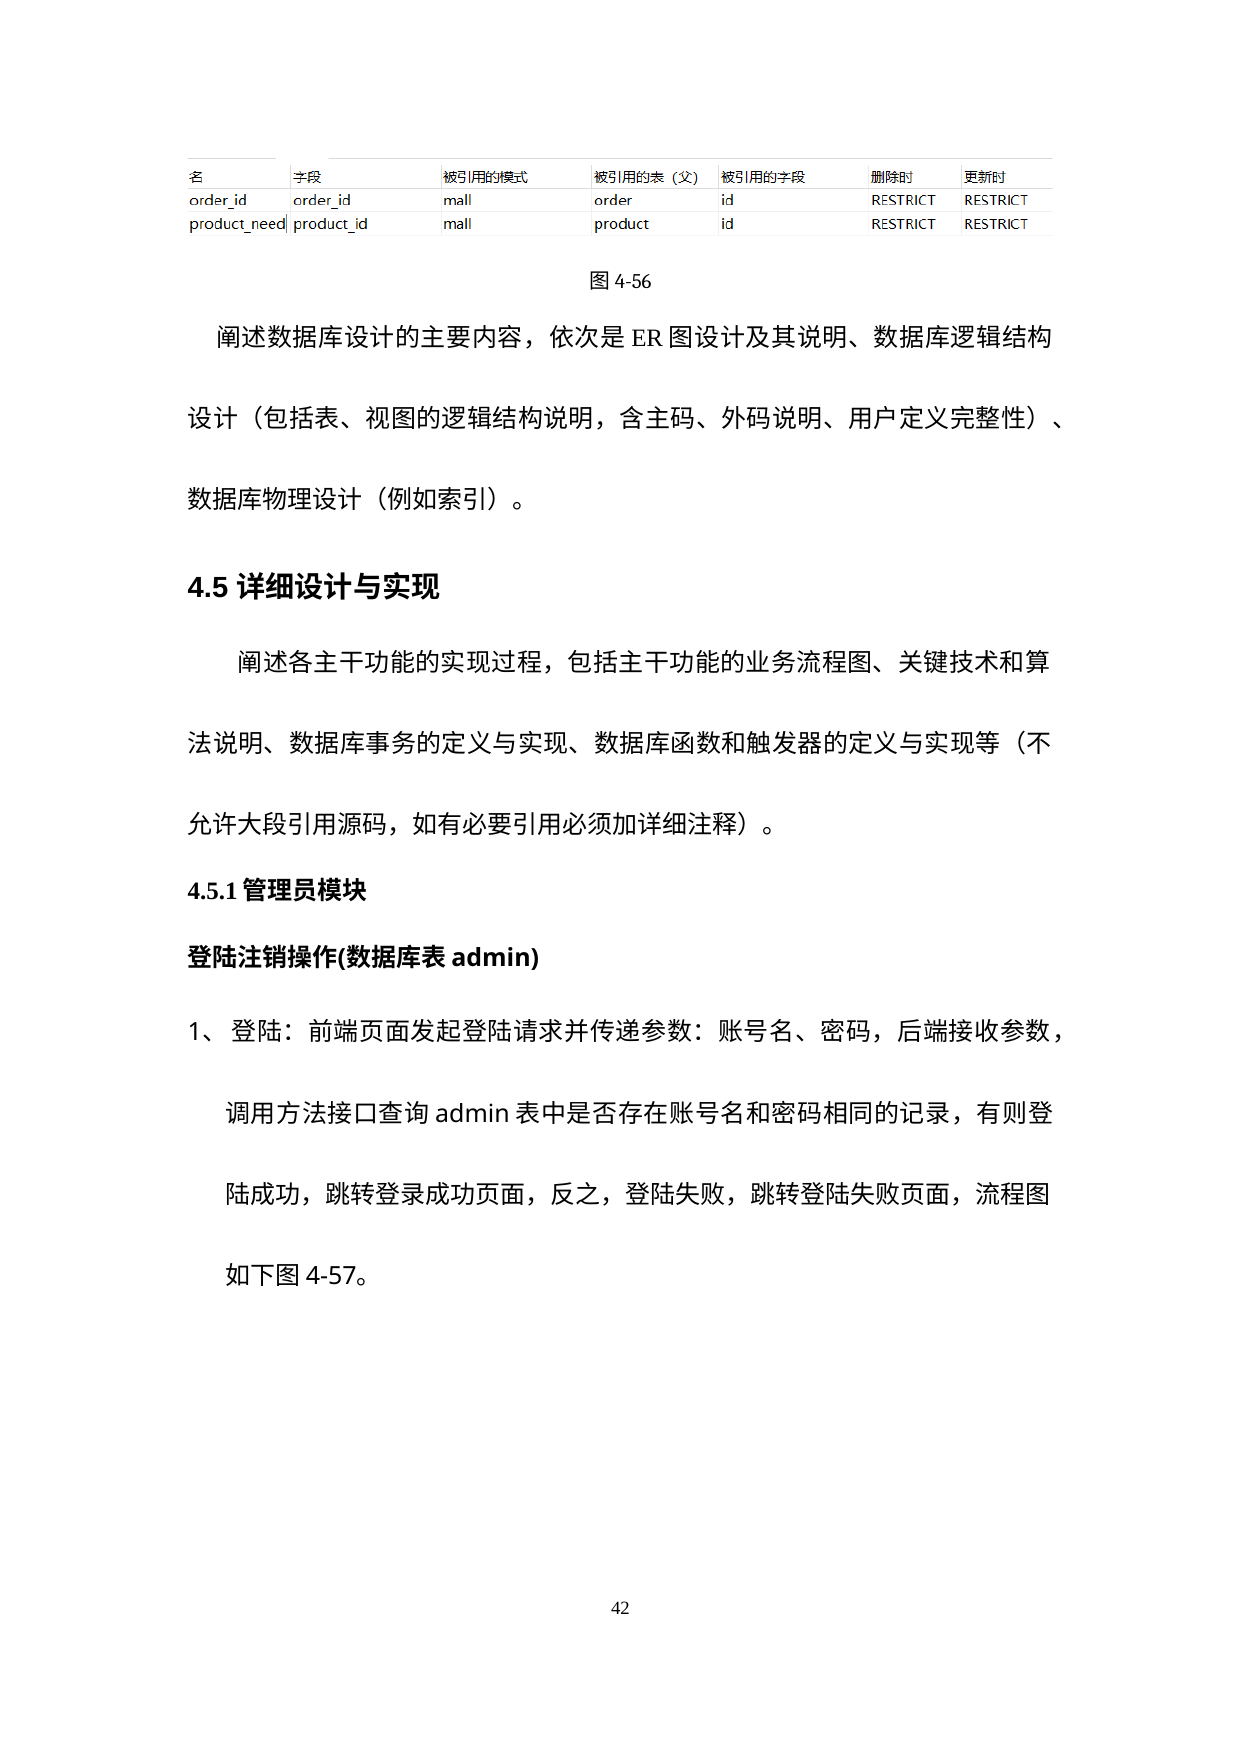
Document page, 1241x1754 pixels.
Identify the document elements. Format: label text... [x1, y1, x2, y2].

subtitle 4.5.1管理员模块 [187, 871, 1053, 907]
subtitle 4.5 详细设计与实现 [187, 552, 1053, 617]
picture [187, 158, 1053, 236]
text 阐述数据库设计的主要内容，依次是ER图设计及其说明、数据库逻辑结构设计（包括表、视图的逻辑结构说明，含主码、外码说明、用户定义完整性）、数据库物理设计（例如索引）。 [187, 303, 1053, 531]
text 登陆注销操作(数据库表admin) [187, 923, 1053, 988]
text 阐述各主干功能的实现过程，包括主干功能的业务流程图、关键技术和算法说明、数据库事务的定义与实现、数据库函数和触发器的定义与实现等（不允许大段引用源码，如有必要引用必须加详细注释）。 [187, 628, 1053, 855]
